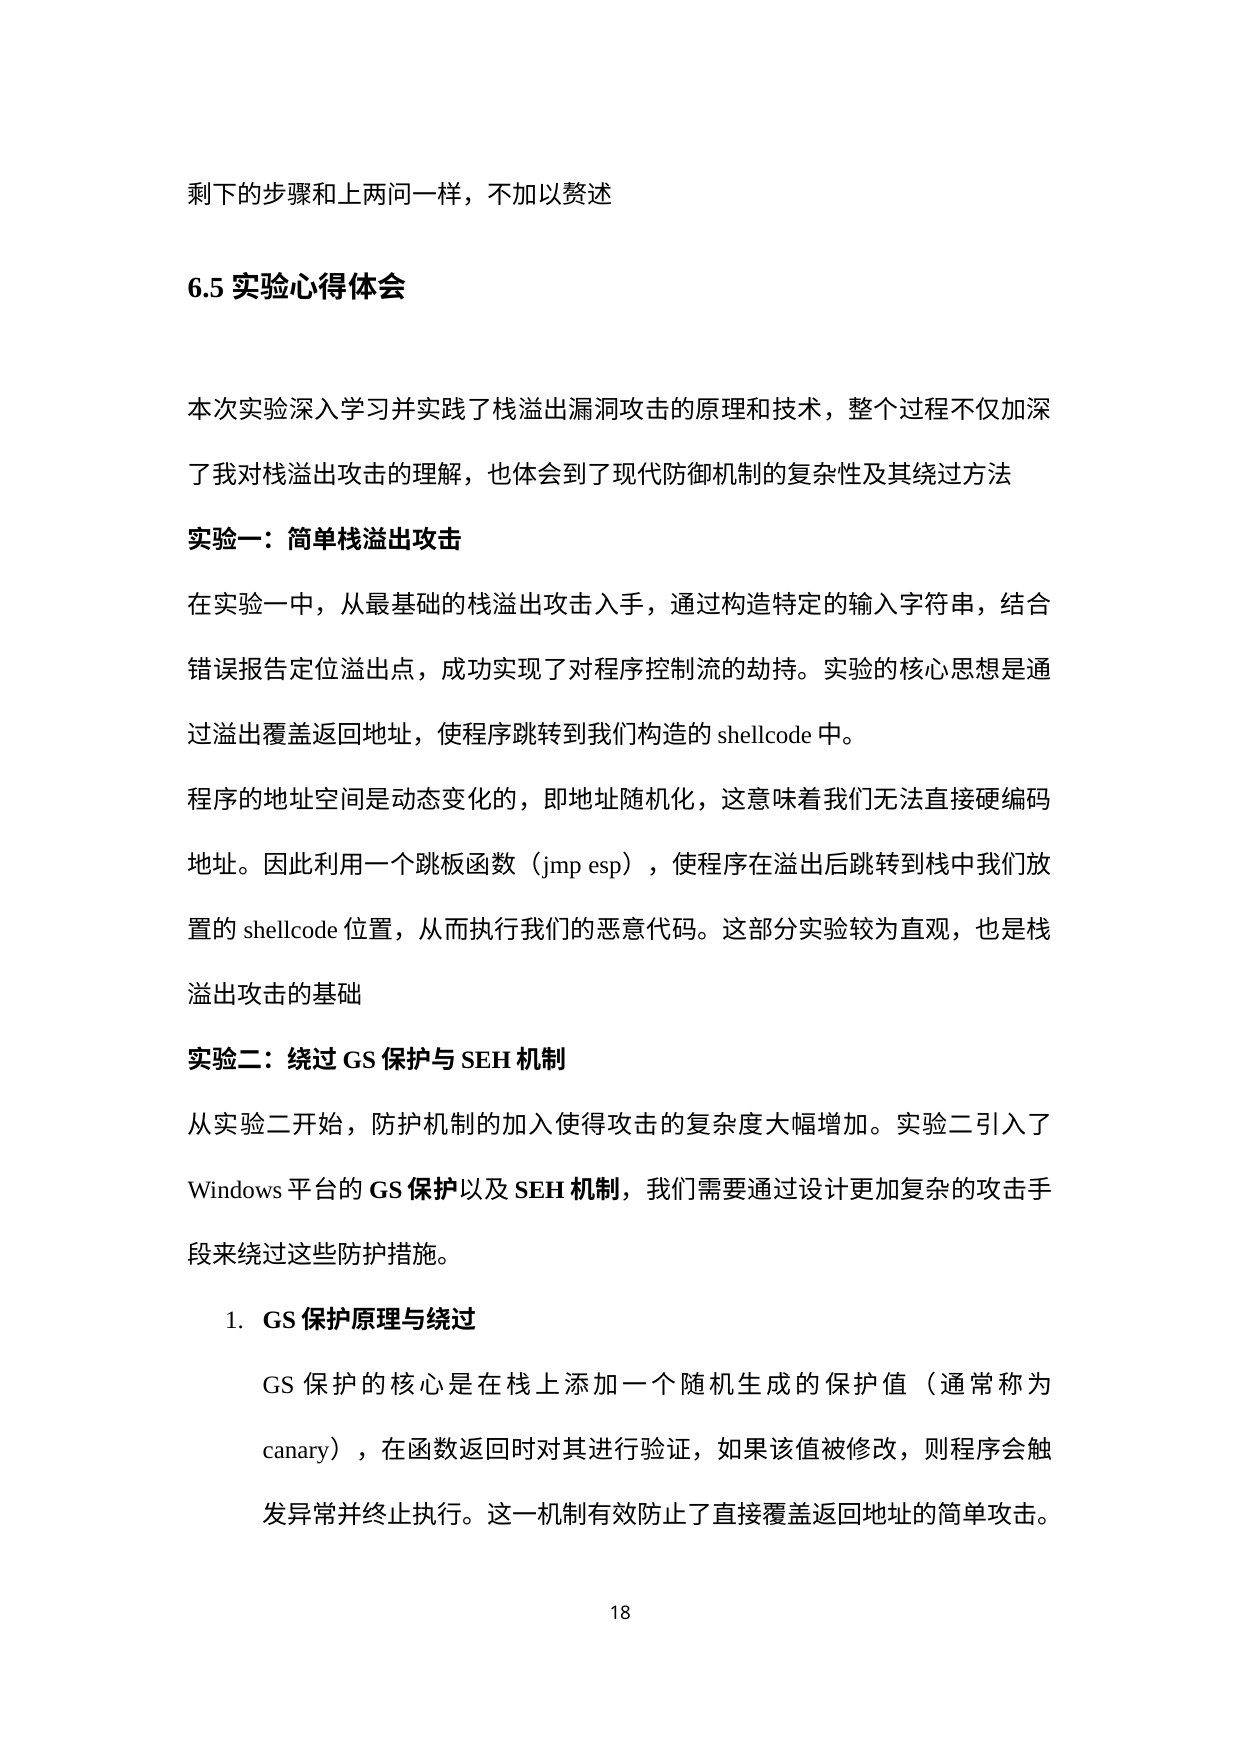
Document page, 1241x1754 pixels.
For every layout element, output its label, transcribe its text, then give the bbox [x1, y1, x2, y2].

text 实验一：简单栈溢出攻击 [187, 505, 1053, 570]
text 从实验二开始，防护机制的加入使得攻击的复杂度大幅增加。实验二引入了Windows平台的GS保护以及SEH机制，我们需要通过设计更加复杂的攻击手段来绕过这些防护措施。 [187, 1090, 1053, 1285]
text 剩下的步骤和上两问一样，不加以赘述 [187, 160, 1053, 225]
text 在实验一中，从最基础的栈溢出攻击入手，通过构造特定的输入字符串，结合错误报告定位溢出点，成功实现了对程序控制流的劫持。实验的核心思想是通过溢出覆盖返回地址，使程序跳转到我们构造的shellcode中。 [187, 570, 1053, 765]
text 程序的地址空间是动态变化的，即地址随机化，这意味着我们无法直接硬编码地址。因此利用一个跳板函数（jmp esp），使程序在溢出后跳转到栈中我们放置的shellcode位置，从而执行我们的恶意代码。这部分实验较为直观，也是栈溢出攻击的基础 [187, 765, 1053, 1025]
subtitle 6.5 实验心得体会 [187, 252, 1053, 317]
list GS保护原理与绕过 GS保护的核心是在栈上添加一个随机生成的保护值（通常称为canary），在函数返回时对其进行验证，如果该值被修改，则程序会触发异常并终止执行。这一机制有效防止了直接覆盖返回地址的简单攻击。 [225, 1285, 1053, 1545]
text 实验二：绕过GS保护与SEH机制 [187, 1025, 1053, 1090]
text 本次实验深入学习并实践了栈溢出漏洞攻击的原理和技术，整个过程不仅加深了我对栈溢出攻击的理解，也体会到了现代防御机制的复杂性及其绕过方法 [187, 375, 1053, 505]
